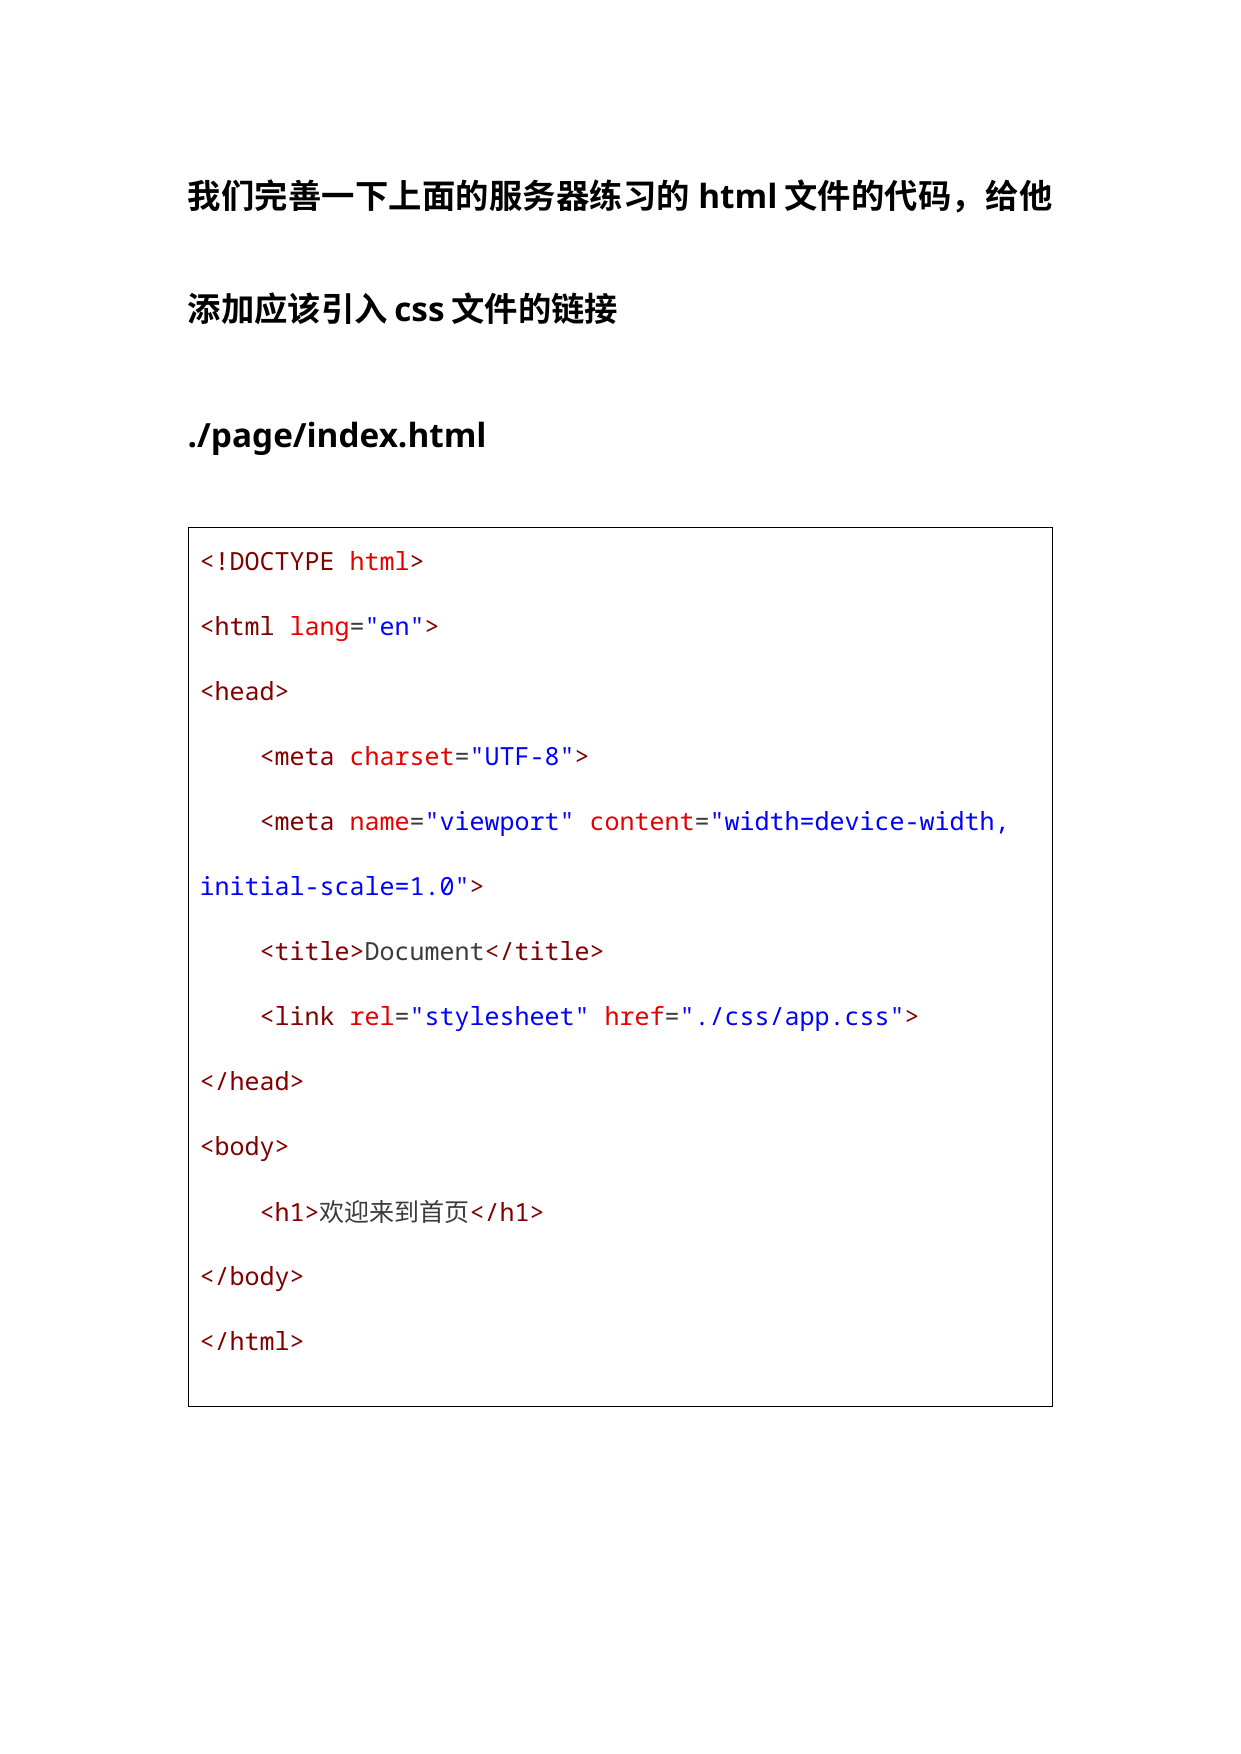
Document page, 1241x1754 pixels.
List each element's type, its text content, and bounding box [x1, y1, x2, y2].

subtitle 我们完善一下上面的服务器练习的html文件的代码，给他添加应该引入css文件的链接 [187, 162, 1053, 339]
subtitle ./page/index.html [187, 402, 1053, 467]
table_header <!DOCTYPE html> <html lang="en"> <head> <meta charset="UTF-8"> <meta name="viewport" content="width=device-width, initial-scale=1.0"> <title>Document</title> <link rel="stylesheet" href="./css/app.css"> </head> <body> <h1>欢迎来到首页</h1> </body> </html> [189, 528, 1052, 1406]
